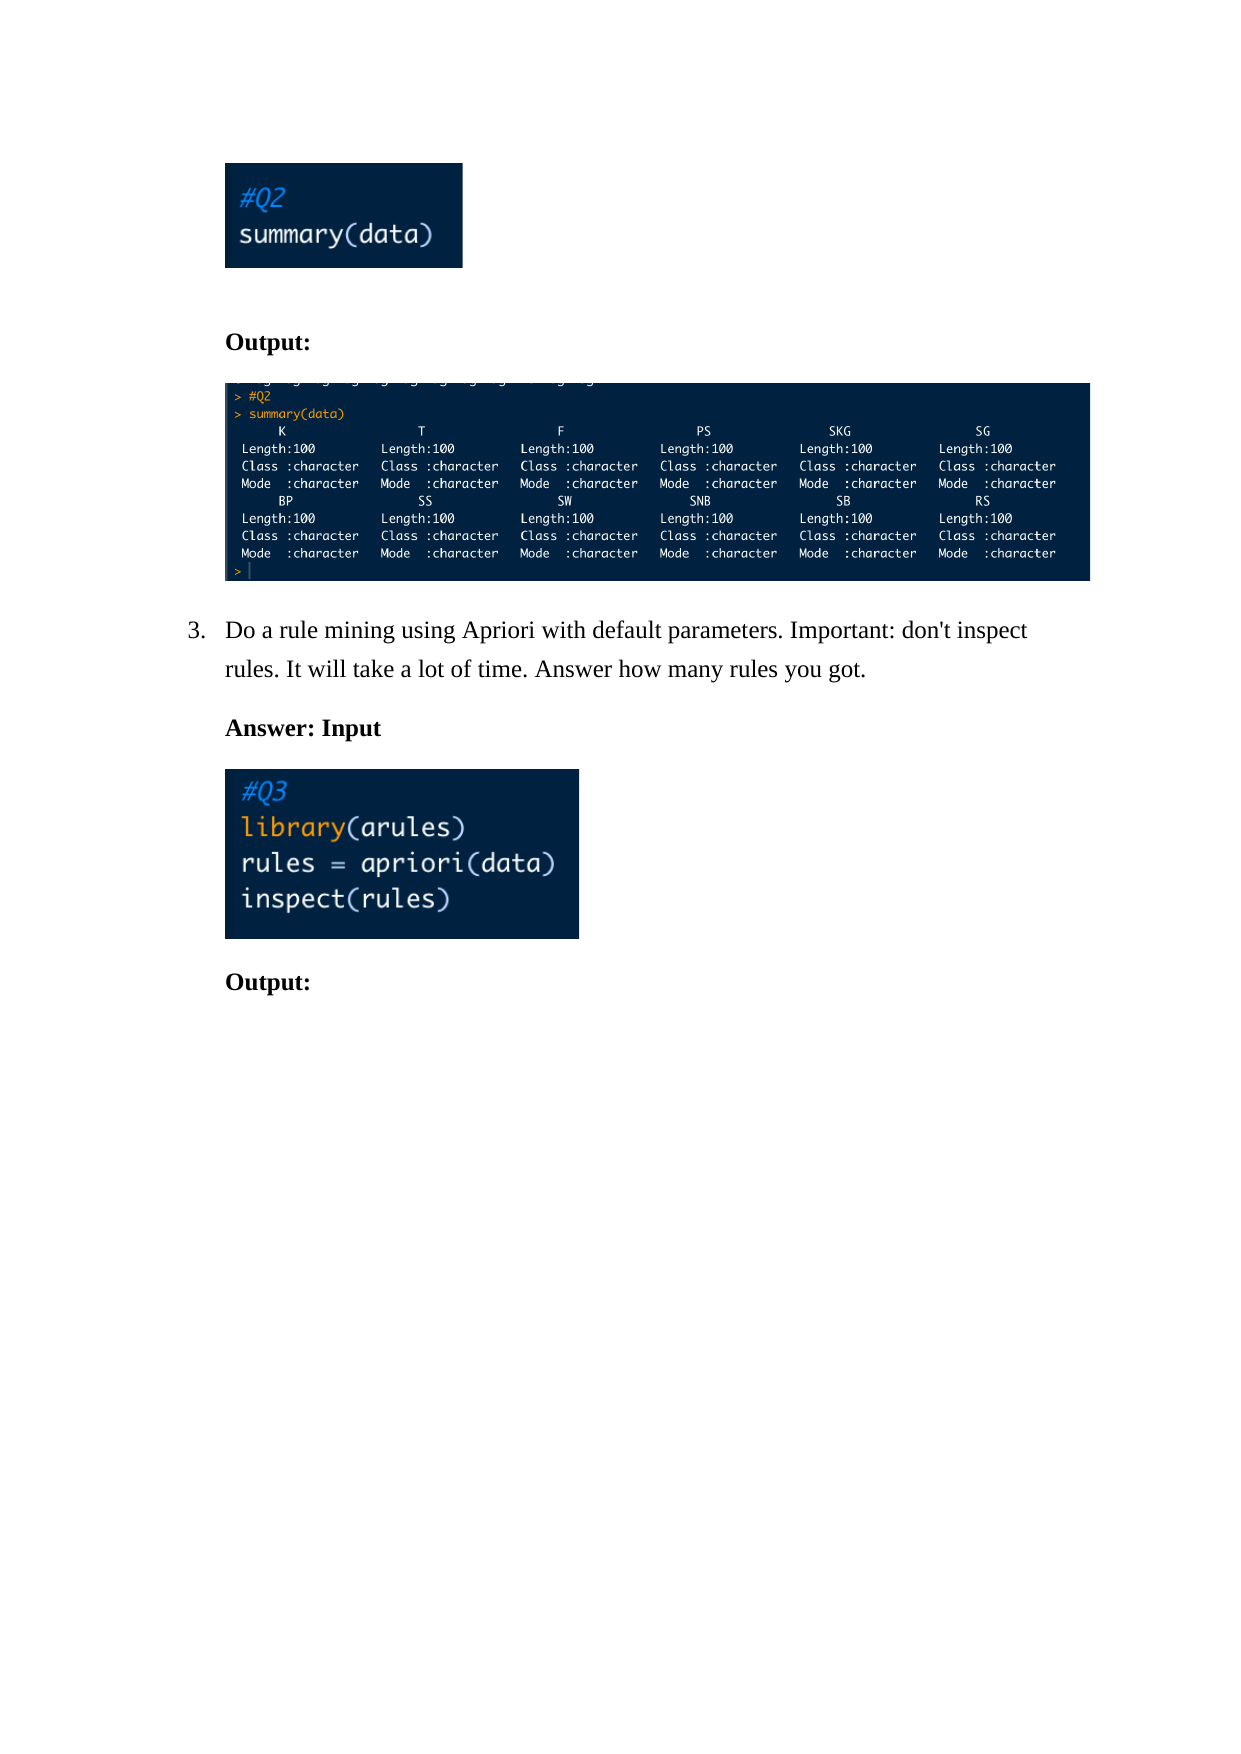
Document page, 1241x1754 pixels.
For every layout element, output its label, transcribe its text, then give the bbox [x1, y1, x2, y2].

picture [225, 163, 463, 268]
picture [225, 769, 580, 939]
list Answer: Input [225, 711, 1053, 745]
list Do a rule mining using Apriori with default parameters. Important: don't inspect rules. It will take a lot of time. Answer how many rules you got. [187, 613, 1053, 686]
list Output: [225, 325, 1053, 359]
list Output: [225, 965, 1053, 999]
picture [225, 383, 1091, 581]
